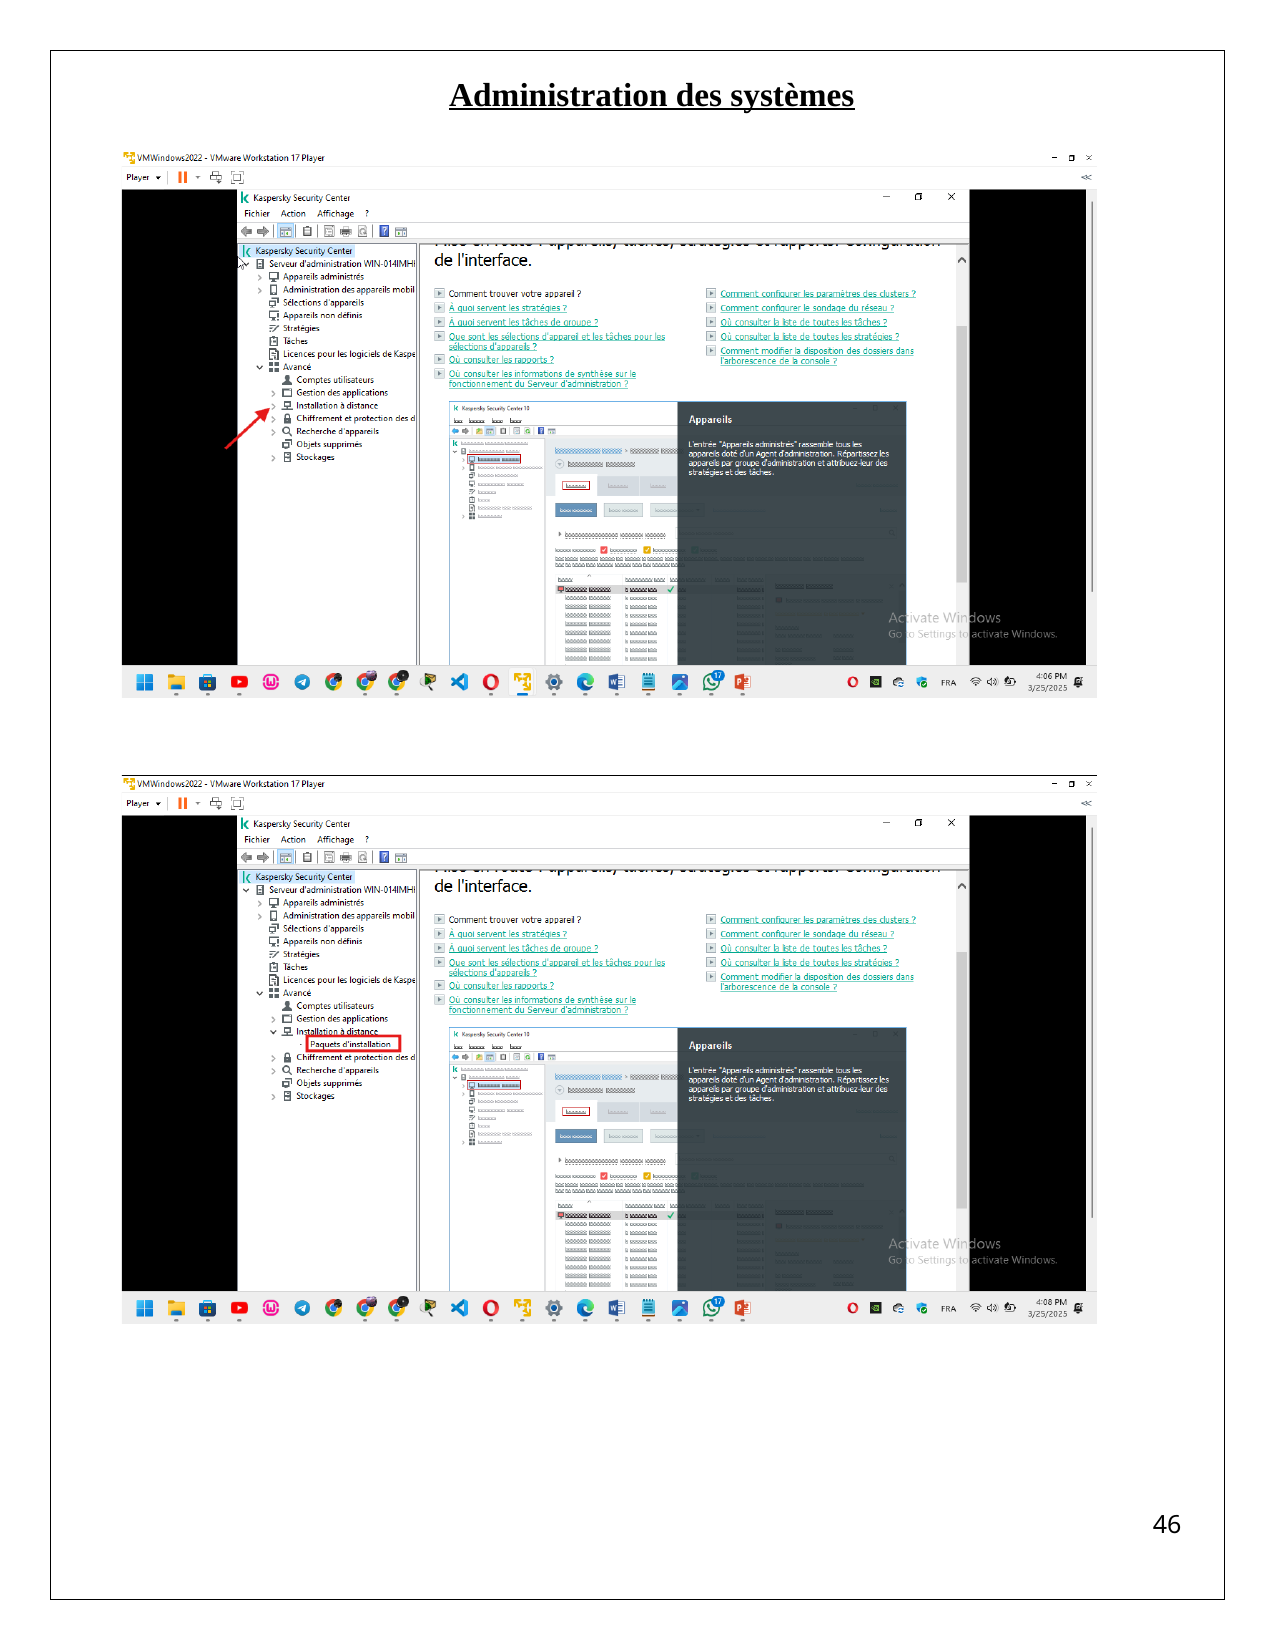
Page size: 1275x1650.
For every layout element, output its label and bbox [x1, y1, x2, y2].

picture [121, 775, 1097, 1324]
picture [121, 150, 1097, 698]
